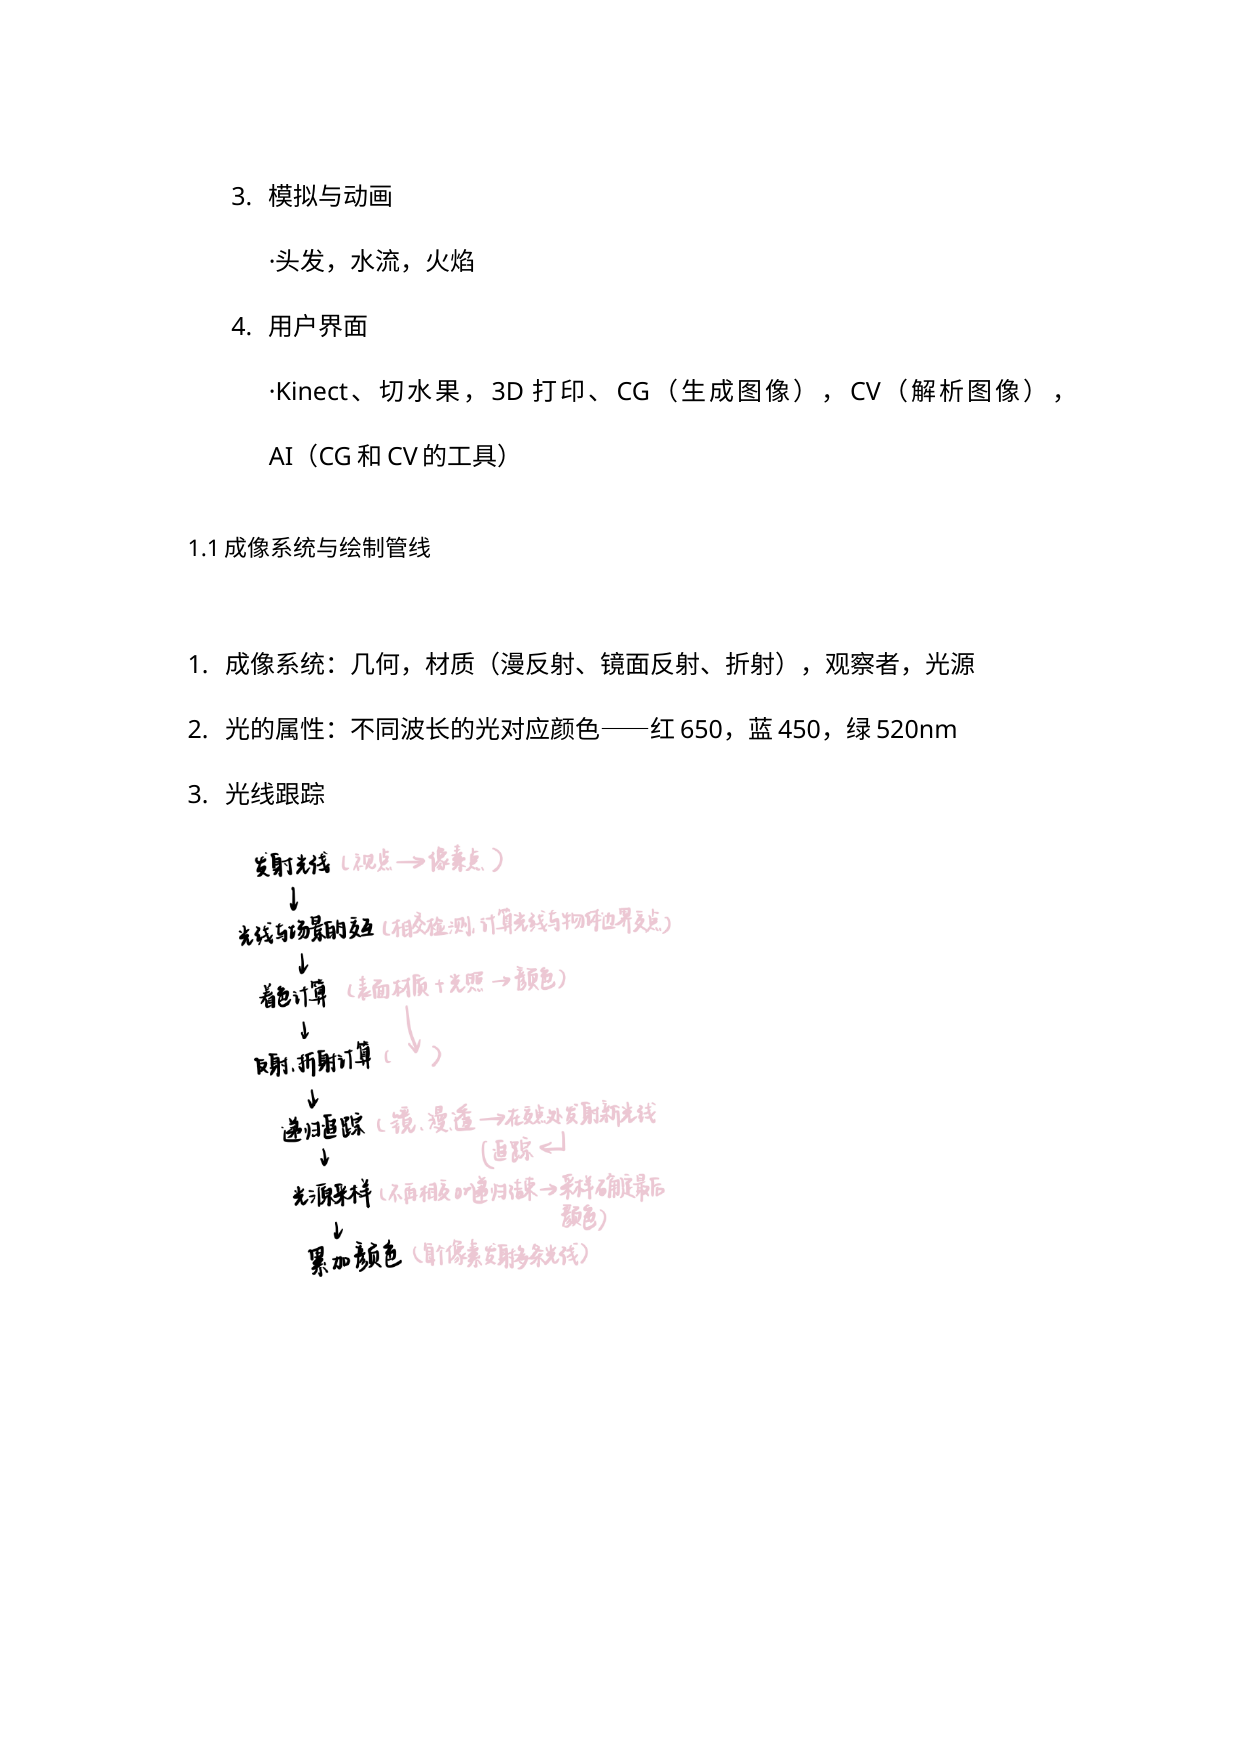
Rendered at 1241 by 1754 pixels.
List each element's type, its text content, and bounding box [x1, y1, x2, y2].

subtitle 1.1成像系统与绘制管线 [187, 514, 1053, 579]
list 成像系统：几何，材质（漫反射、镜面反射、折射），观察者，光源 [187, 630, 1053, 695]
picture [225, 825, 683, 1299]
list ·头发，水流，火焰 [269, 227, 1053, 292]
list 光的属性：不同波长的光对应颜色——红650，蓝450，绿520nm [187, 695, 1053, 760]
list 光线跟踪 [187, 760, 1053, 825]
list 模拟与动画 [231, 162, 1053, 227]
list 用户界面 [231, 292, 1053, 357]
list ·Kinect、切水果，3D打印、CG（生成图像），CV（解析图像），AI（CG和CV的工具） [269, 357, 1053, 487]
